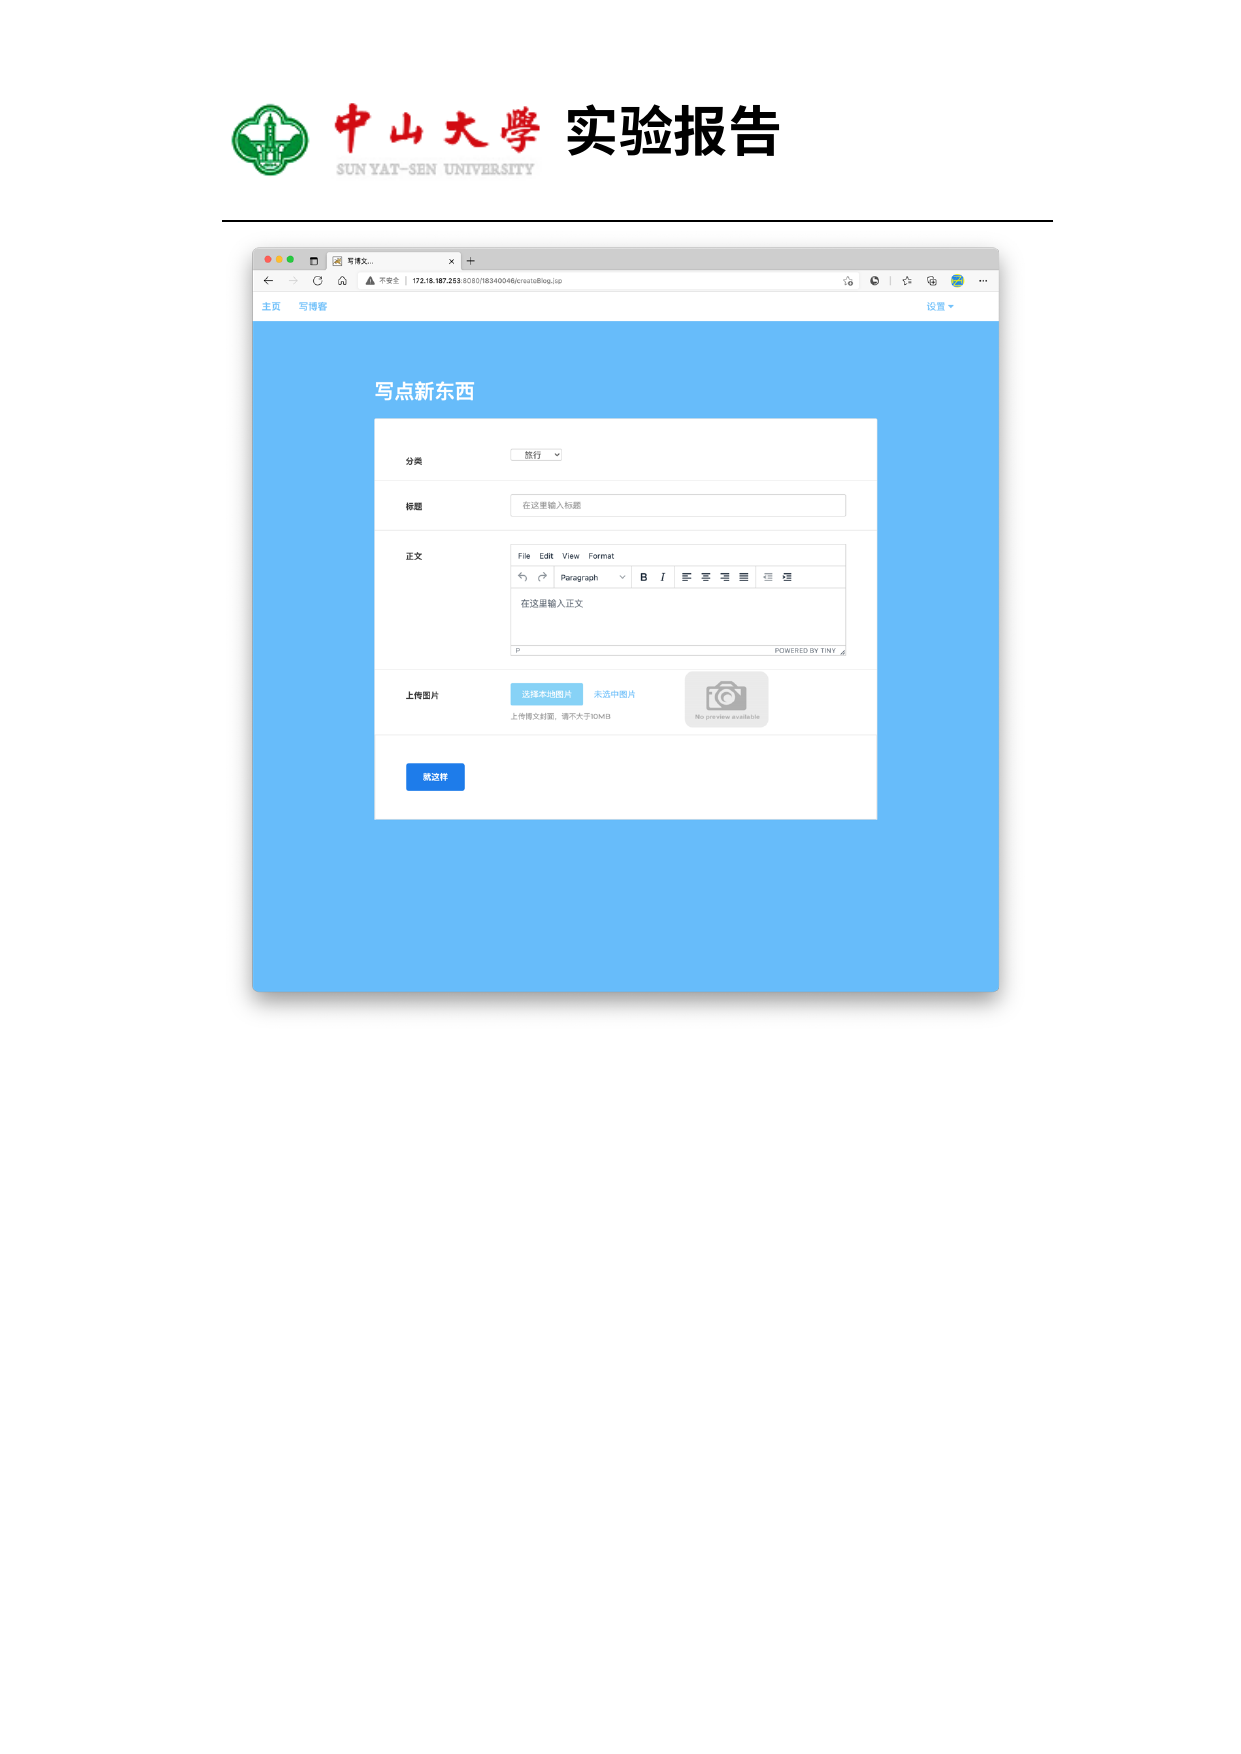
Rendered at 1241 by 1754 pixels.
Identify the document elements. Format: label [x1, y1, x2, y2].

picture [221, 98, 543, 182]
picture [221, 226, 1030, 1033]
